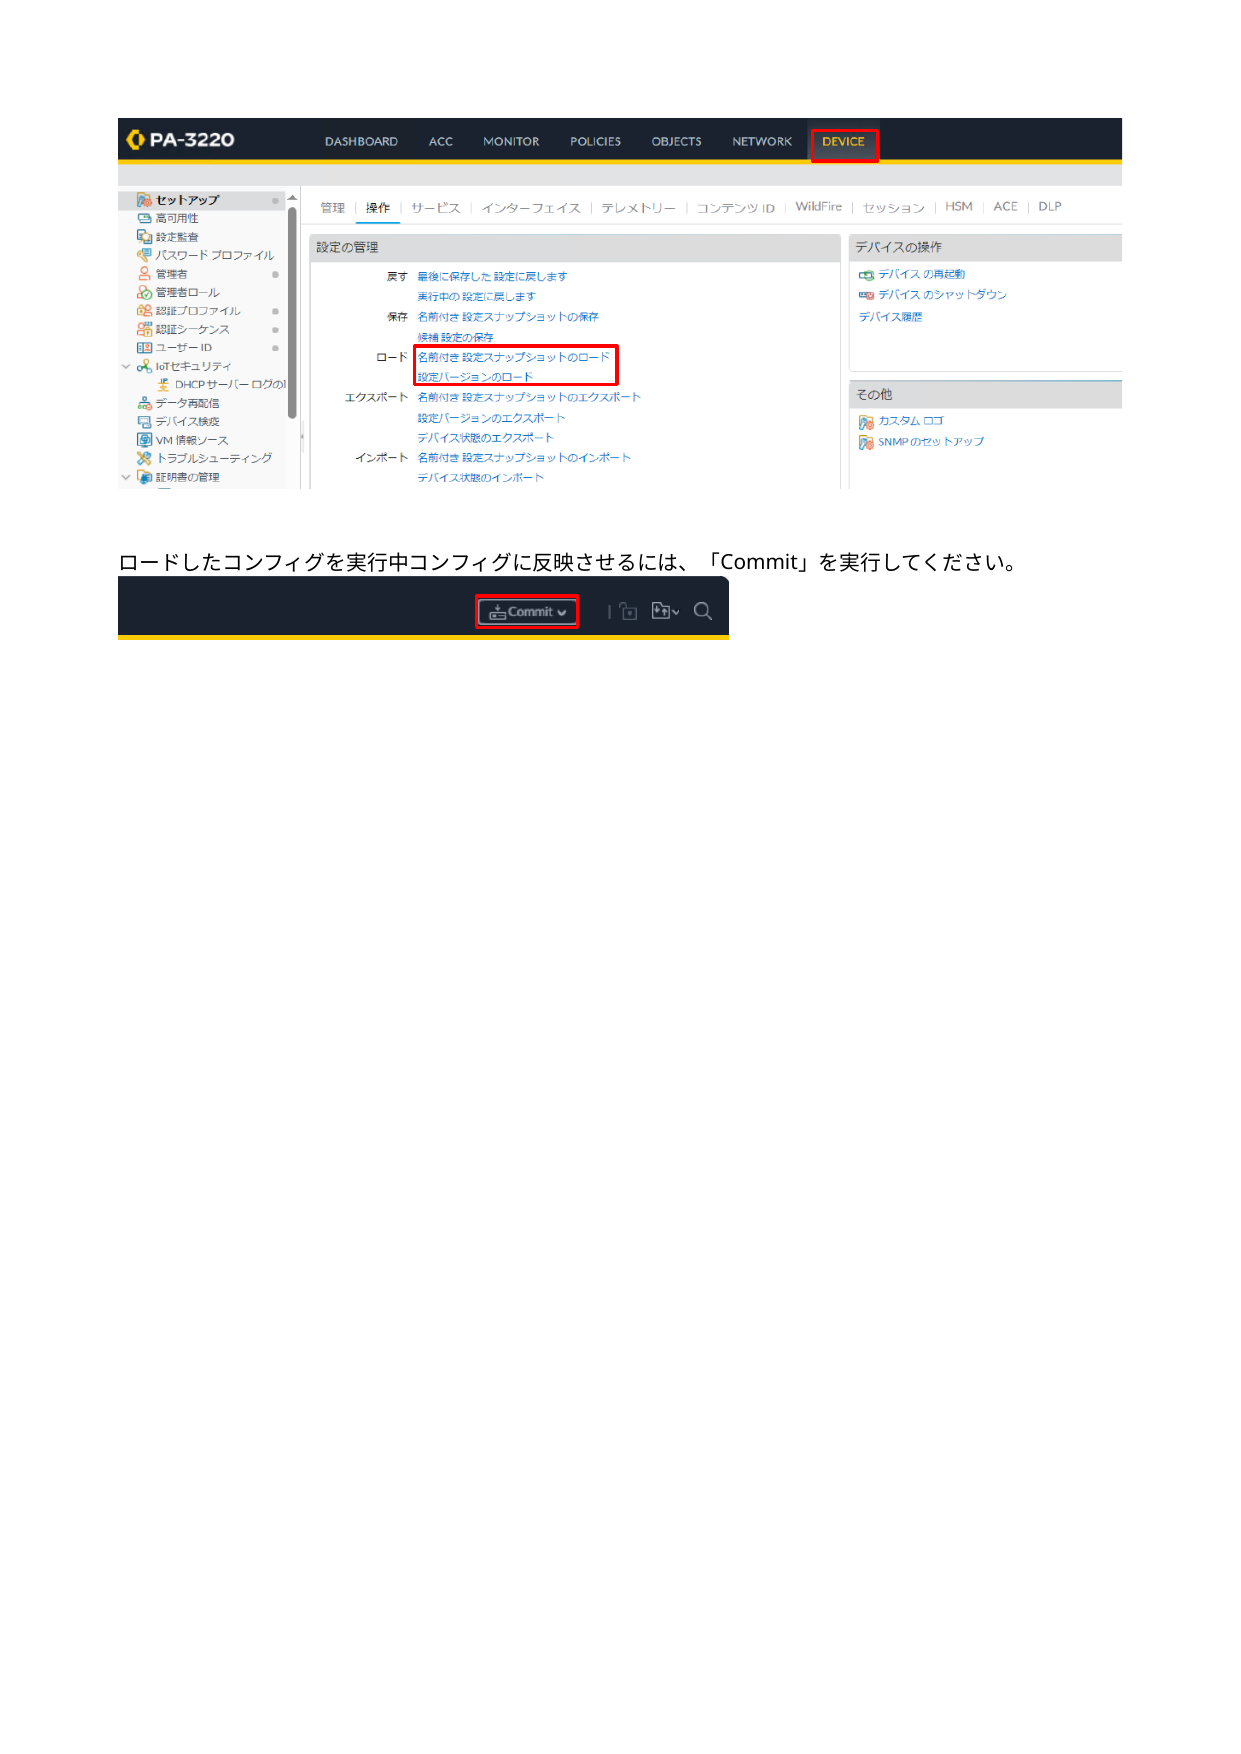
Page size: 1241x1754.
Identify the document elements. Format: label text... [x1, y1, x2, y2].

picture [118, 576, 729, 640]
text ロードしたコンフィグを実行中コンフィグに反映させるには、「Commit」を実行してください。 [118, 546, 1122, 576]
picture [118, 118, 1123, 489]
